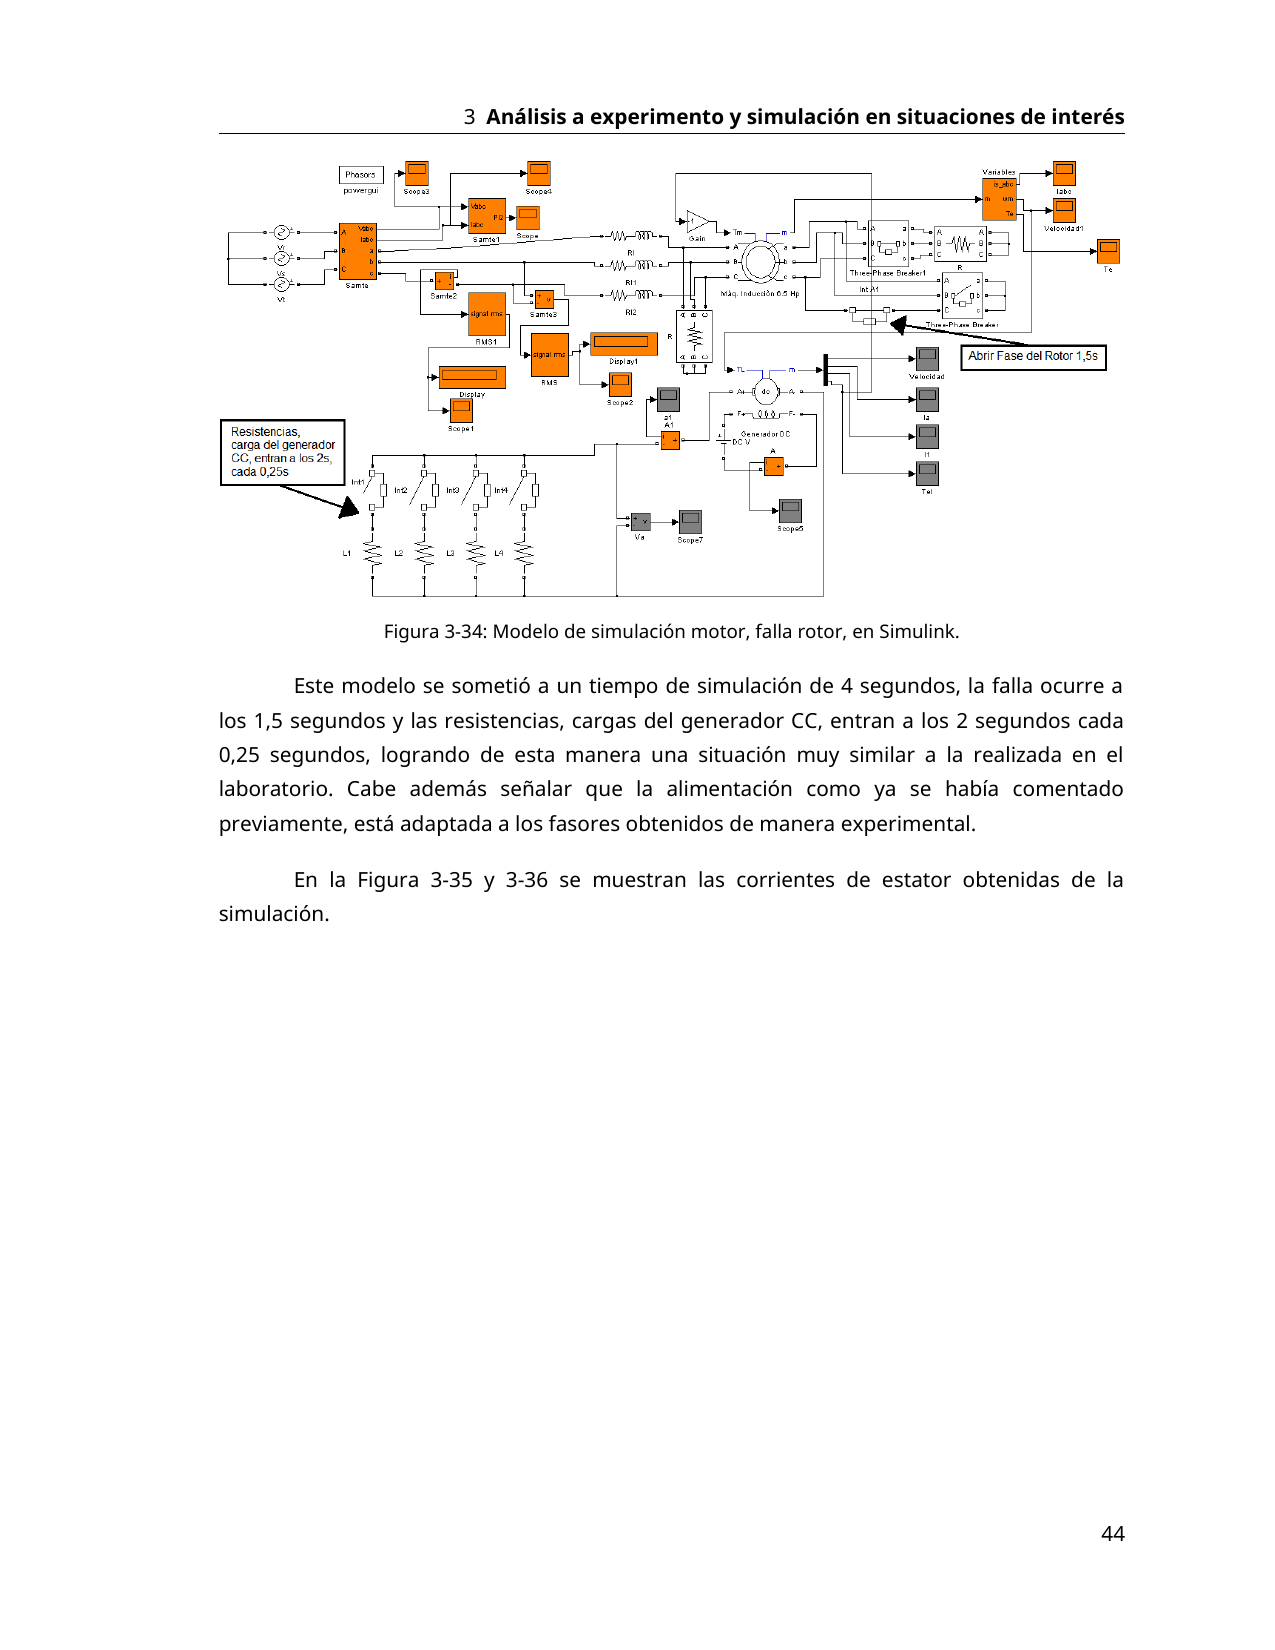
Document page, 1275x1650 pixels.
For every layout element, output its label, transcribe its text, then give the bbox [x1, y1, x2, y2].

text Figura 3-34: Modelo de simulación motor, falla rotor, en Simulink. [218, 614, 1125, 644]
text Este modelo se sometió a un tiempo de simulación de 4 segundos, la falla ocurre a los 1,5 segundos y las resistencias, cargas del generador CC, entran a los 2 segundos cada 0,25 segundos, logrando de esta manera una situación muy similar a la realizada en el laboratorio. Cabe además señalar que la alimentación como ya se había comentado previamente, está adaptada a los fasores obtenidos de manera experimental. [218, 671, 1125, 837]
picture [218, 149, 1125, 614]
text En la Figura 3-35 y 3-36 se muestran las corrientes de estator obtenidas de la simulación. [218, 865, 1125, 928]
